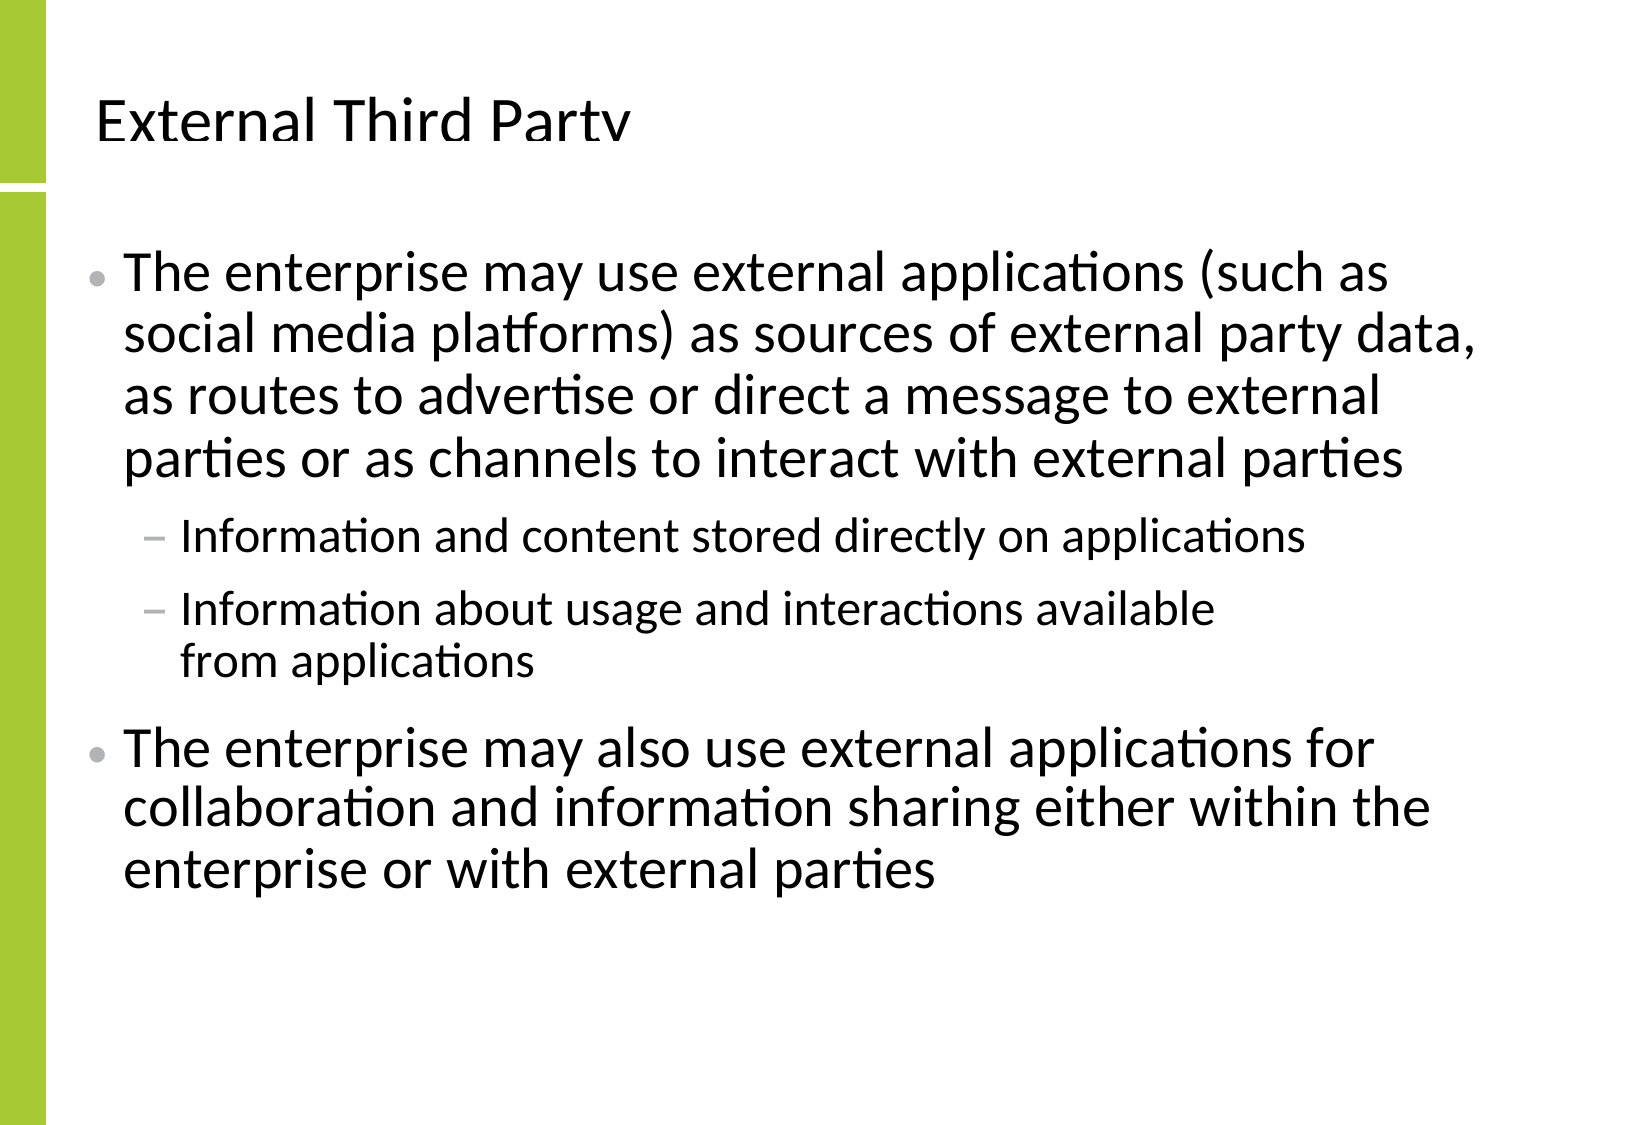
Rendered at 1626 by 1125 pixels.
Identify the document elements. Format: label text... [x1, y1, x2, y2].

list The enterprise may also use external applications for collaboration and information sharing either within the enterprise or with external parties [86, 717, 1431, 903]
list Information and content stored directly on applications [142, 499, 1625, 567]
list Information about usage and interactions available from applications [142, 578, 1325, 690]
list The enterprise may use external applications (such as social media platforms) as sources of external party data, as routes to advertise or direct a message to external parties or as channels to interact with external parties [86, 242, 1477, 492]
